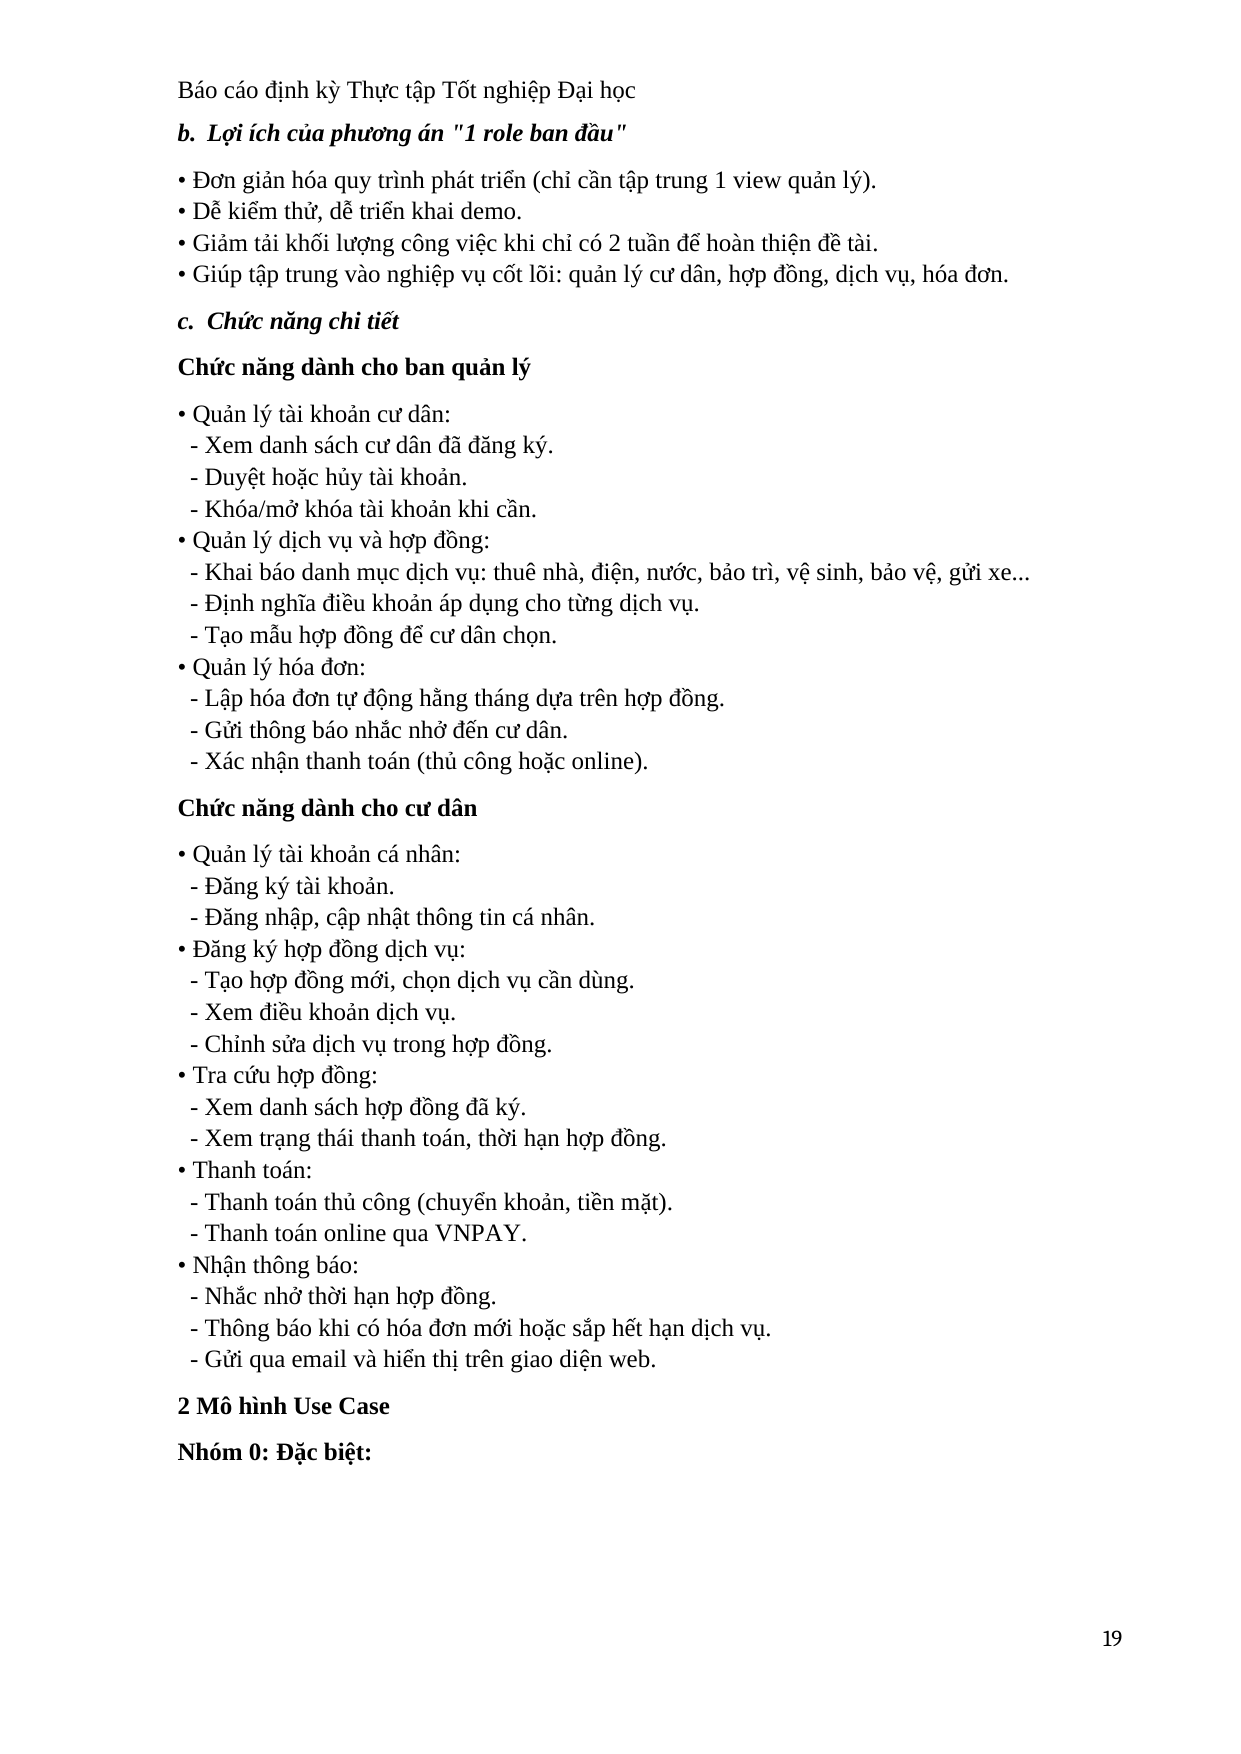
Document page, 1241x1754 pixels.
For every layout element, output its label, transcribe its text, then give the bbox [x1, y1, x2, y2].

subtitle Chức năng dành cho ban quản lý [177, 352, 1122, 381]
text • Quản lý tài khoản cá nhân: - Đăng ký tài khoản. - Đăng nhập, cập nhật thông tin cá nhân. • Đăng ký hợp đồng dịch vụ: - Tạo hợp đồng mới, chọn dịch vụ cần dùng. - Xem điều khoản dịch vụ. - Chỉnh sửa dịch vụ trong hợp đồng. • Tra cứu hợp đồng: - Xem danh sách hợp đồng đã ký. - Xem trạng thái thanh toán, thời hạn hợp đồng. • Thanh toán: - Thanh toán thủ công (chuyển khoản, tiền mặt). - Thanh toán online qua VNPAY. • Nhận thông báo: - Nhắc nhở thời hạn hợp đồng. - Thông báo khi có hóa đơn mới hoặc sắp hết hạn dịch vụ. - Gửi qua email và hiển thị trên giao diện web. [177, 839, 1122, 1373]
text Nhóm 0: Đặc biệt: [177, 1437, 1122, 1466]
subtitle Chức năng chi tiết [177, 306, 1122, 335]
text • Đơn giản hóa quy trình phát triển (chỉ cần tập trung 1 view quản lý). • Dễ kiểm thử, dễ triển khai demo. • Giảm tải khối lượng công việc khi chỉ có 2 tuần để hoàn thiện đề tài. • Giúp tập trung vào nghiệp vụ cốt lõi: quản lý cư dân, hợp đồng, dịch vụ, hóa đơn. [177, 165, 1122, 288]
text 2 Mô hình Use Case [177, 1391, 1122, 1420]
subtitle Lợi ích của phương án "1 role ban đầu" [177, 118, 1122, 147]
text • Quản lý tài khoản cư dân: - Xem danh sách cư dân đã đăng ký. - Duyệt hoặc hủy tài khoản. - Khóa/mở khóa tài khoản khi cần. • Quản lý dịch vụ và hợp đồng: - Khai báo danh mục dịch vụ: thuê nhà, điện, nước, bảo trì, vệ sinh, bảo vệ, gửi xe... - Định nghĩa điều khoản áp dụng cho từng dịch vụ. - Tạo mẫu hợp đồng để cư dân chọn. • Quản lý hóa đơn: - Lập hóa đơn tự động hằng tháng dựa trên hợp đồng. - Gửi thông báo nhắc nhở đến cư dân. - Xác nhận thanh toán (thủ công hoặc online). [177, 399, 1122, 775]
subtitle Chức năng dành cho cư dân [177, 793, 1122, 822]
